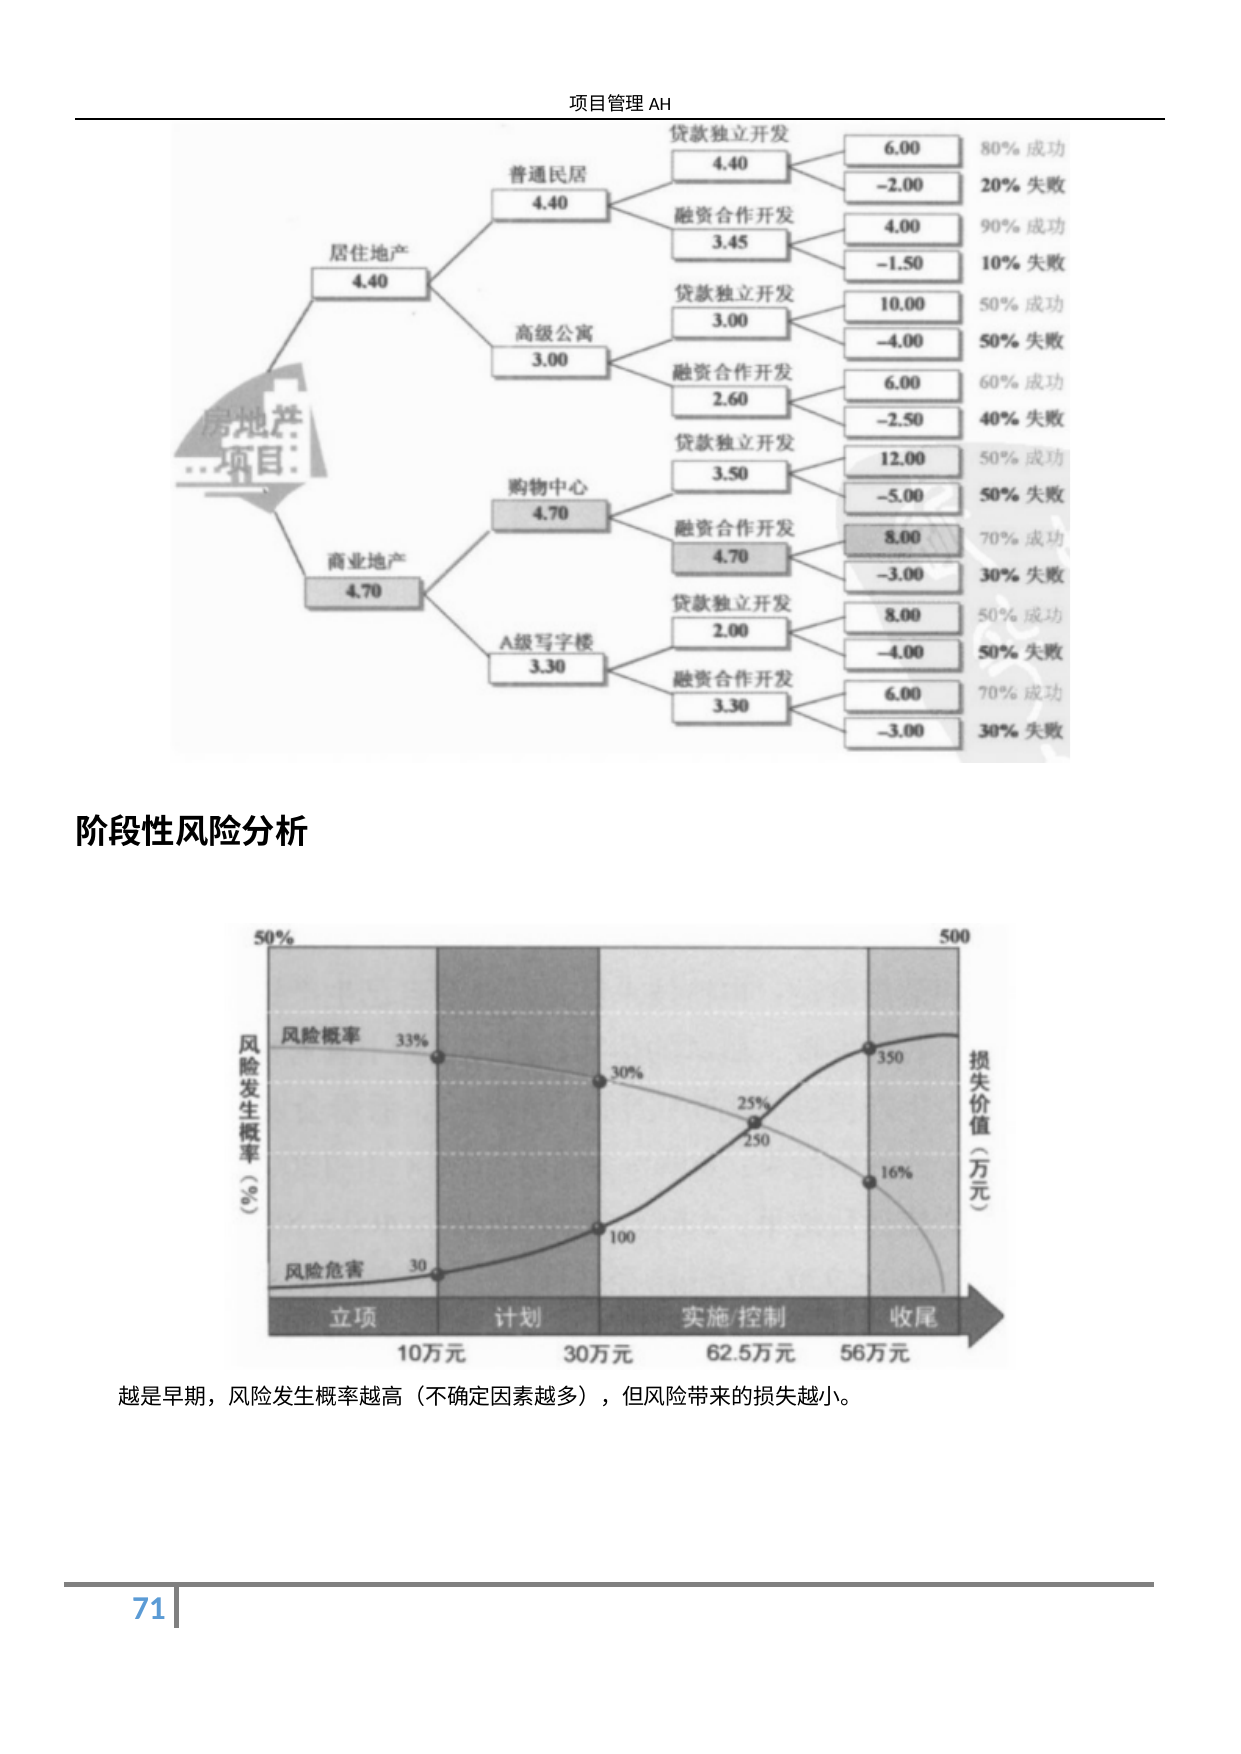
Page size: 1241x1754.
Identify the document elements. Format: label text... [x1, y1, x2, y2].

subtitle 阶段性风险分析 [75, 797, 1165, 862]
picture [170, 120, 1071, 763]
picture [224, 923, 1016, 1370]
text 越是早期，风险发生概率越高（不确定因素越多），但风险带来的损失越小。 [75, 1379, 1165, 1411]
